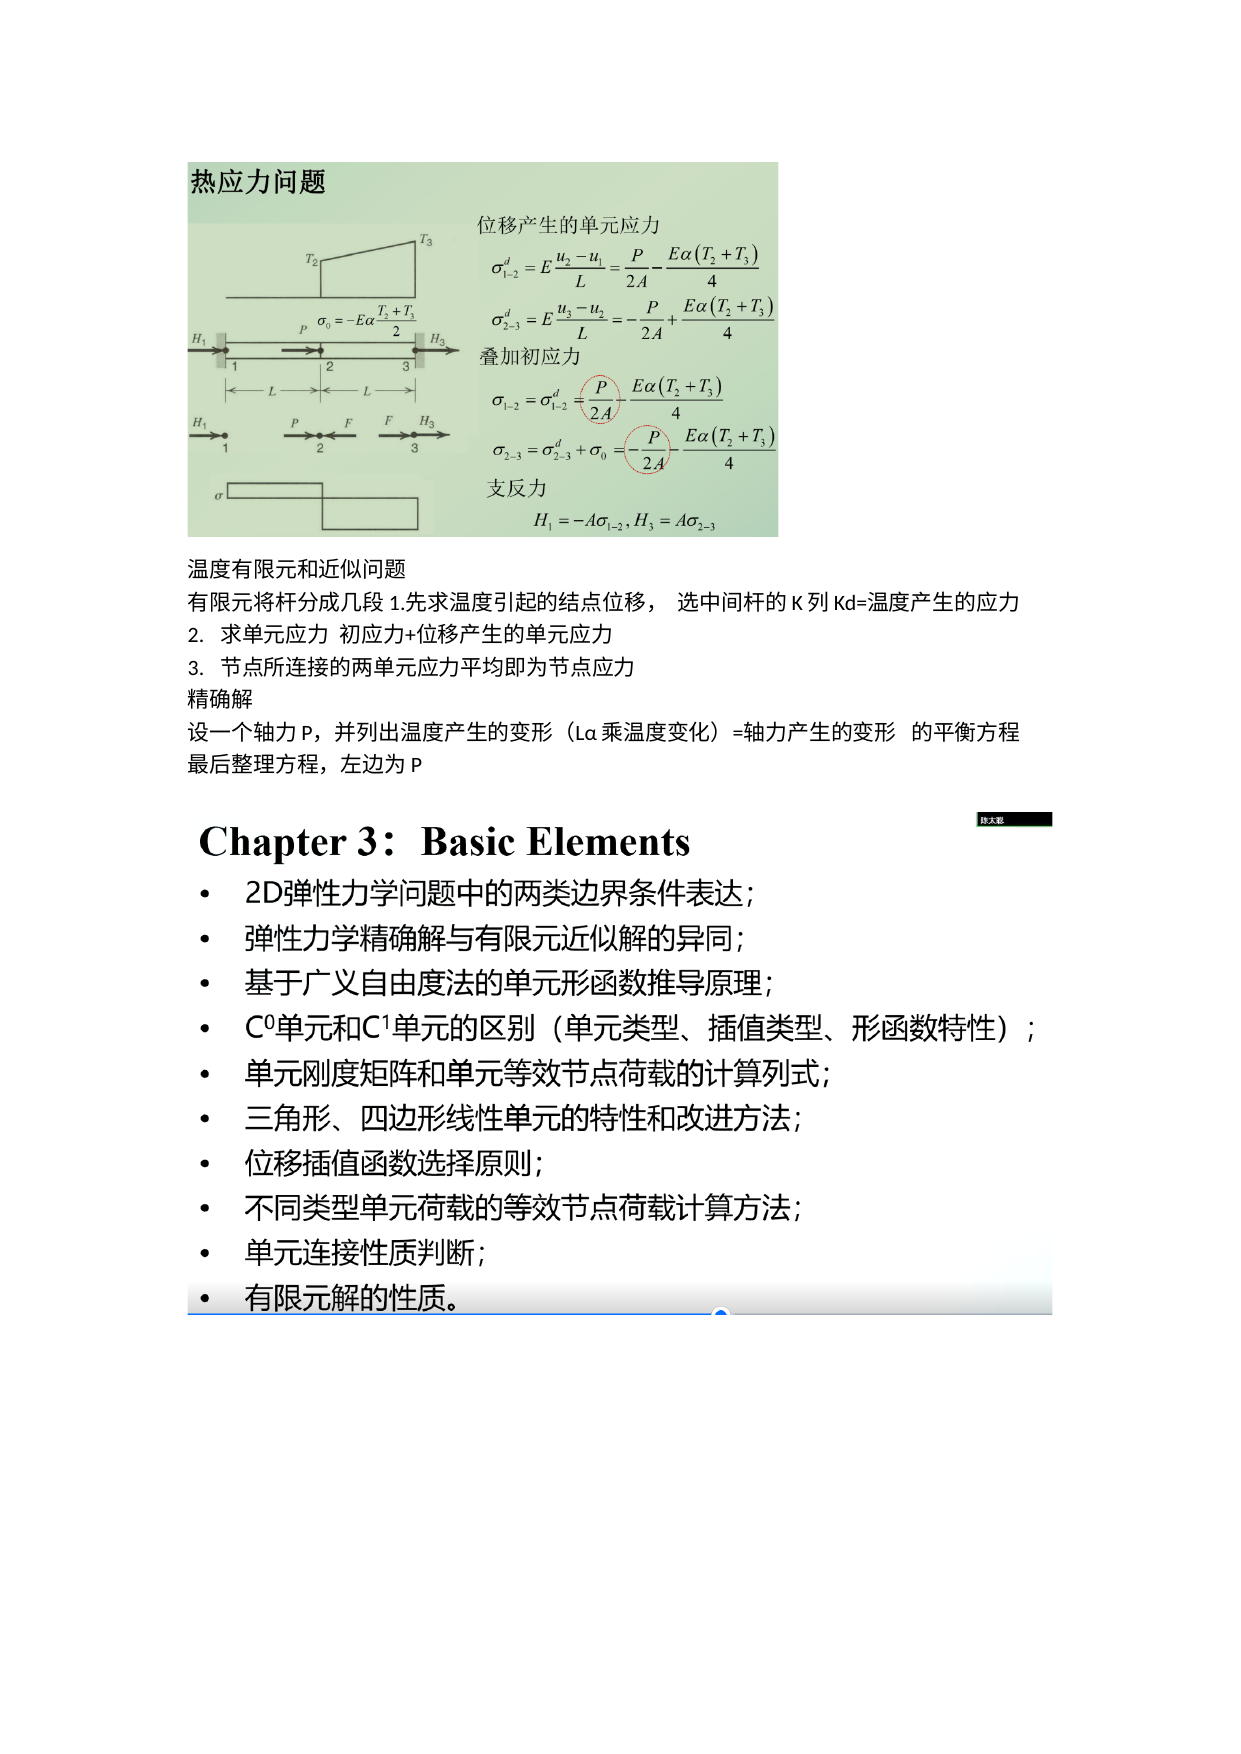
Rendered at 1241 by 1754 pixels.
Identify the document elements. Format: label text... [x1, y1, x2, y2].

picture [187, 812, 1053, 1315]
text 温度有限元和近似问题 [187, 552, 1053, 584]
text 有限元将杆分成几段1.先求温度引起的结点位移， 选中间杆的K列Kd=温度产生的应力 [187, 584, 1053, 617]
list 节点所连接的两单元应力平均即为节点应力 [187, 649, 1053, 682]
list 求单元应力 初应力+位移产生的单元应力 [187, 617, 1053, 649]
picture [187, 162, 779, 537]
list 最后整理方程，左边为P [187, 747, 1053, 779]
list 设一个轴力P，并列出温度产生的变形（Lα乘温度变化）=轴力产生的变形 的平衡方程 [187, 714, 1053, 747]
list 精确解 [187, 682, 1053, 714]
